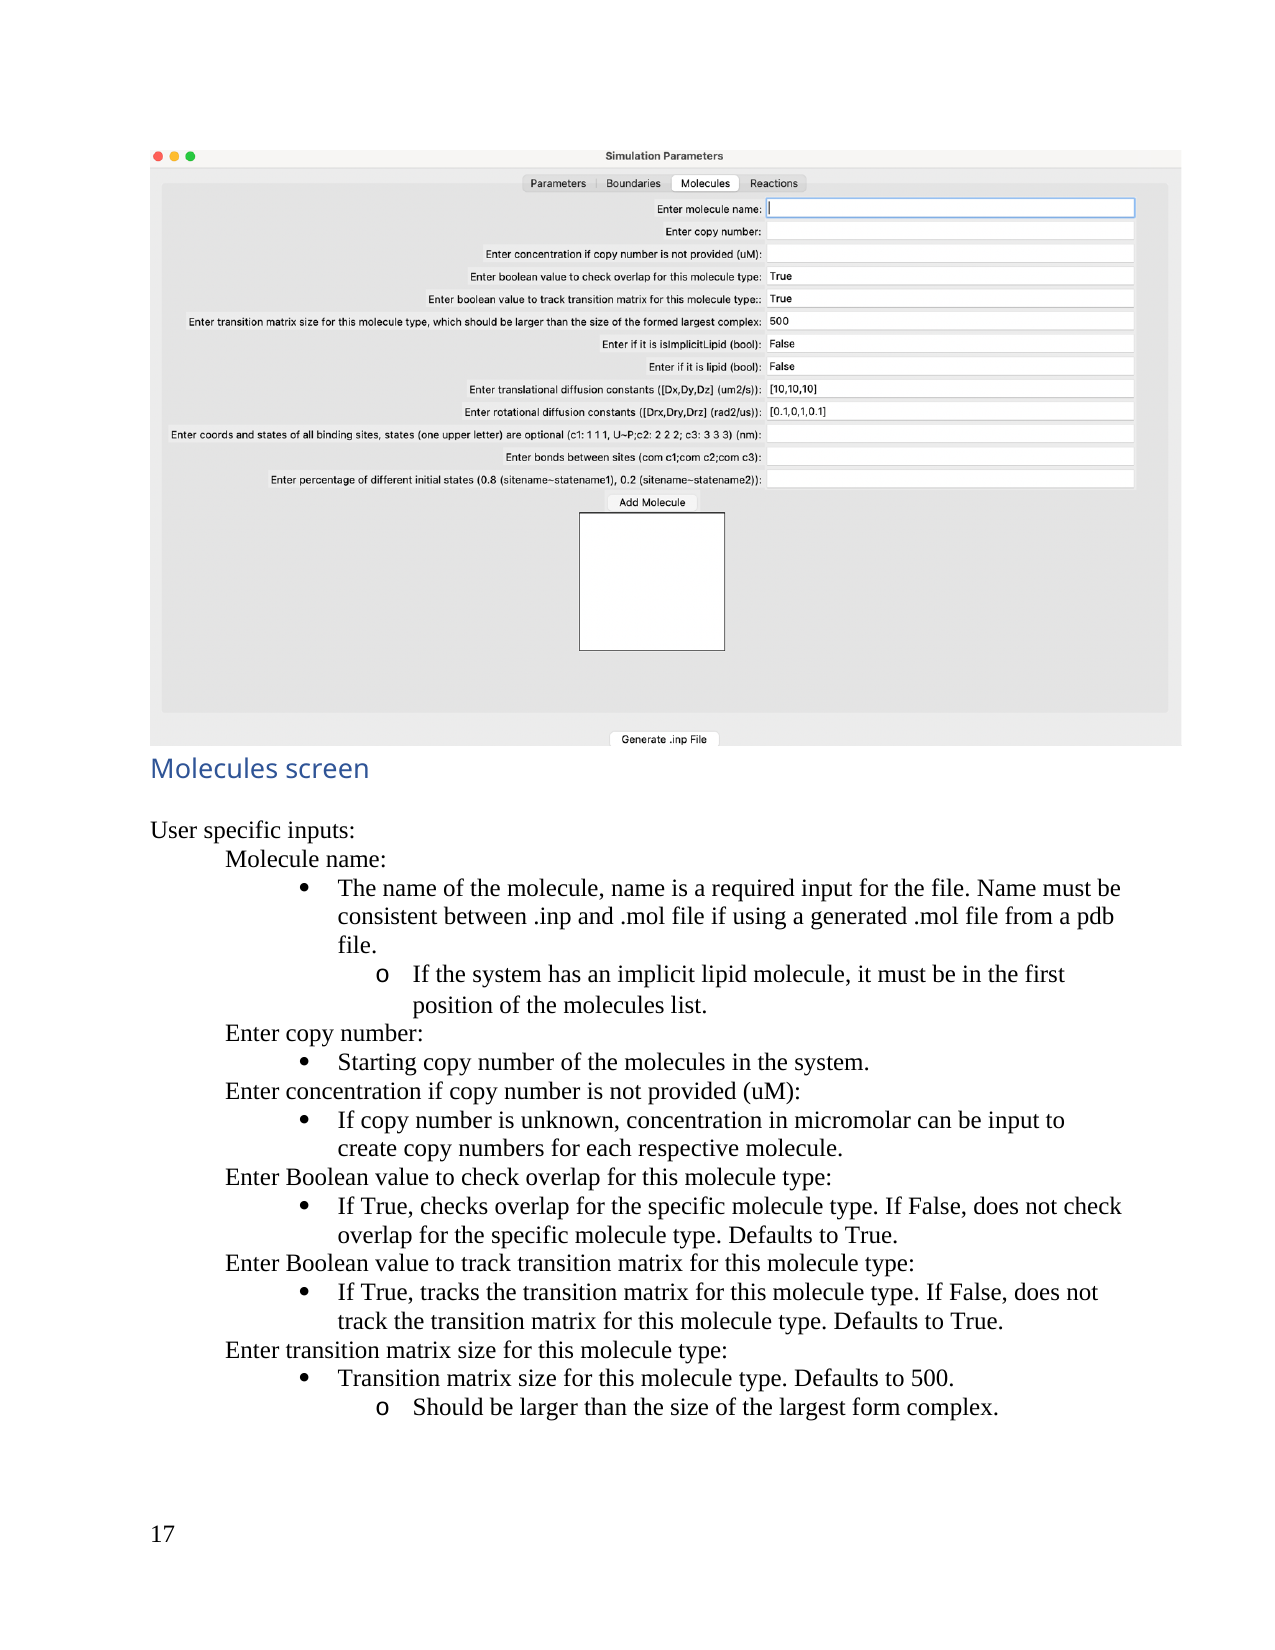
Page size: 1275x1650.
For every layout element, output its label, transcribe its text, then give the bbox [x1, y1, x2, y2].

list The name of the molecule, name is a required input for the file. Name must be consistent between .inp and .mol file if using a generated .mol file from a pdb file. [300, 873, 1125, 959]
picture [150, 150, 1182, 746]
list If True, tracks the transition matrix for this molecule type. If False, does not track the transition matrix for this molecule type. Defaults to True. [300, 1277, 1125, 1335]
list Starting copy number of the molecules in the system. [300, 1047, 1125, 1076]
text Enter Boolean value to track transition matrix for this molecule type: [225, 1248, 1125, 1277]
text Enter concentration if copy number is not provided (uM): [225, 1076, 1125, 1105]
list Transition matrix size for this molecule type. Defaults to 500. [300, 1363, 1125, 1392]
text Molecules screen [150, 749, 1125, 786]
text User specific inputs: [150, 815, 1125, 844]
list If copy number is unknown, concentration in micromolar can be input to create copy numbers for each respective molecule. [300, 1105, 1125, 1162]
text Enter copy number: [225, 1018, 1125, 1047]
list If True, checks overlap for the specific molecule type. If False, does not check overlap for the specific molecule type. Defaults to True. [300, 1191, 1125, 1248]
list If the system has an implicit lipid molecule, it must be in the first position of the molecules list. [375, 959, 1125, 1018]
text Molecule name: [150, 844, 1125, 873]
list Should be larger than the size of the largest form complex. [375, 1392, 1125, 1423]
text Enter Boolean value to check overlap for this molecule type: [225, 1162, 1125, 1191]
text Enter transition matrix size for this molecule type: [225, 1335, 1125, 1363]
